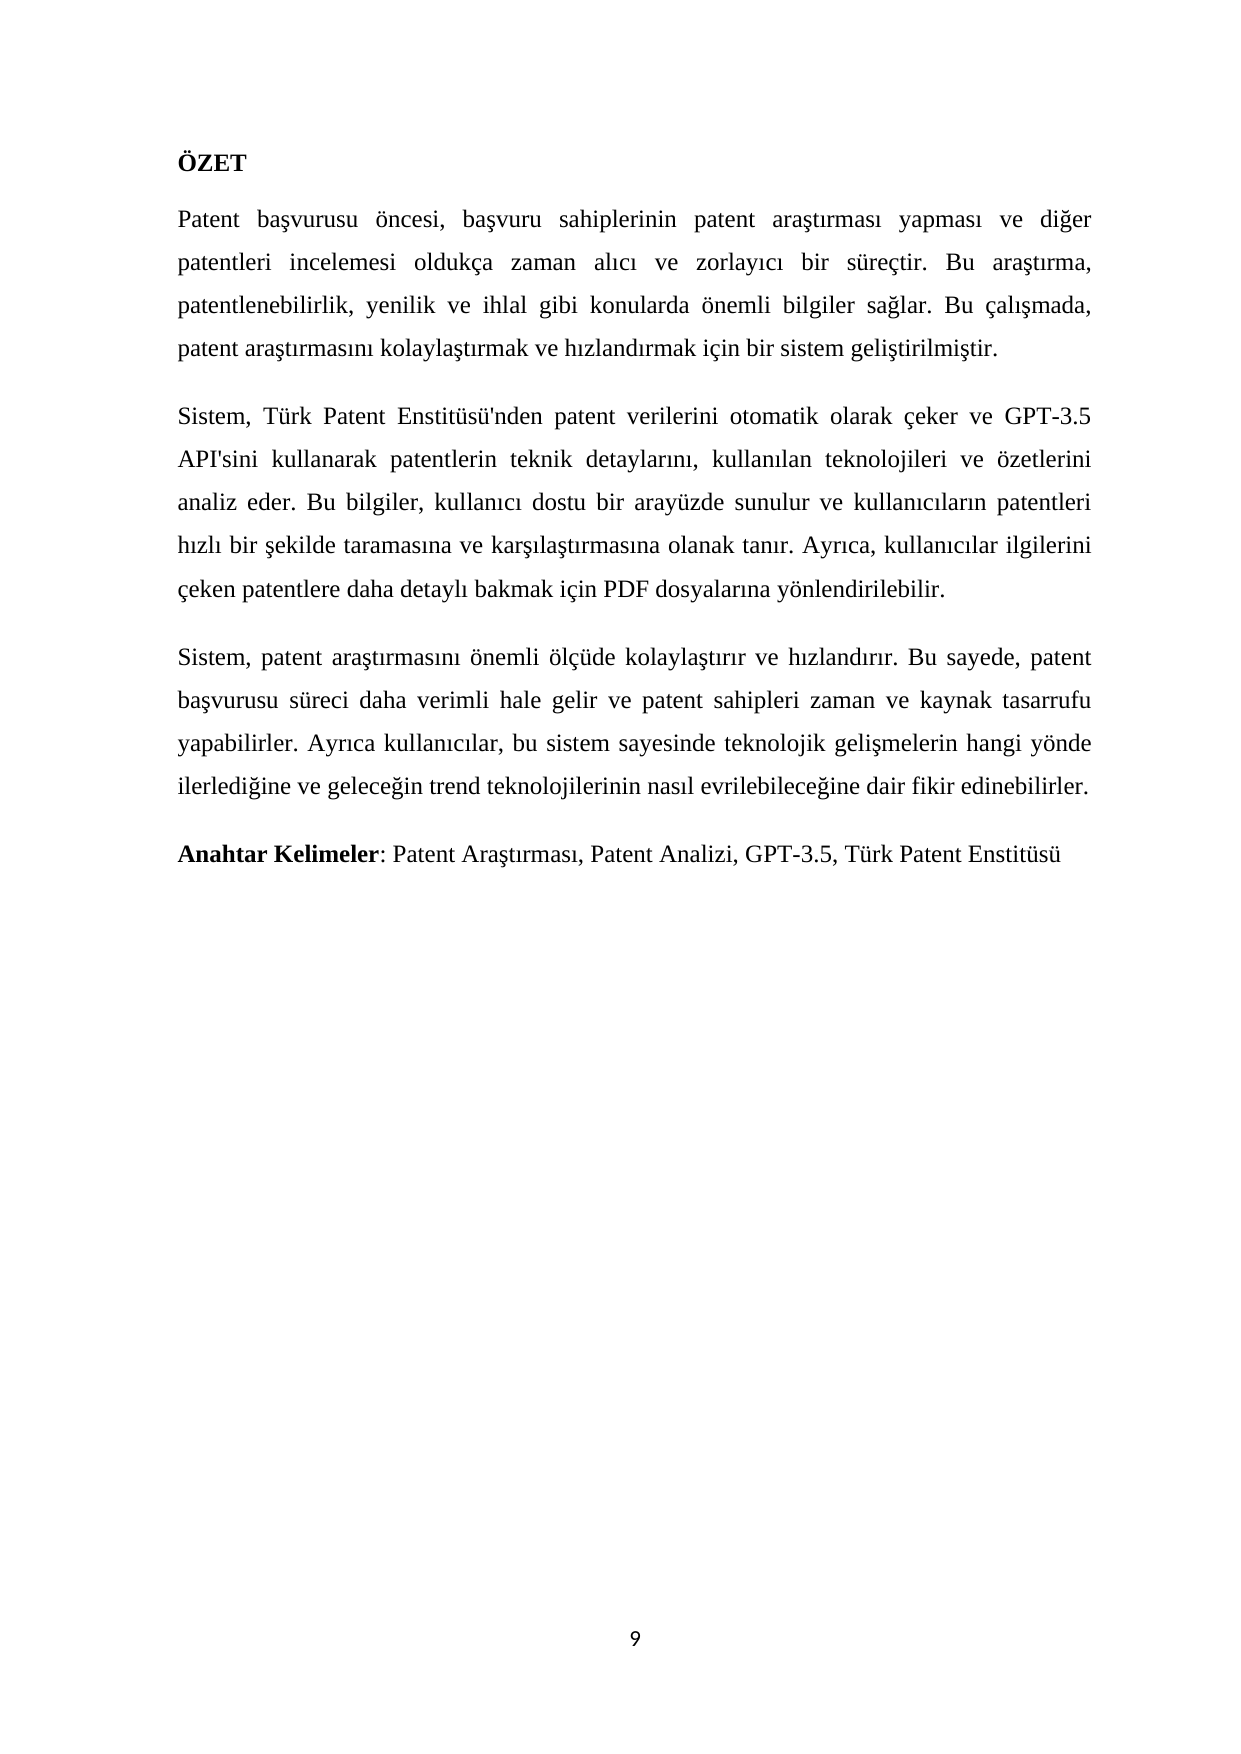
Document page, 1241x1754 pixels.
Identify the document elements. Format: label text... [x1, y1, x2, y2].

text ÖZET [177, 148, 1092, 176]
text Patent başvurusu öncesi, başvuru sahiplerinin patent araştırması yapması ve diğer patentleri incelemesi oldukça zaman alıcı ve zorlayıcı bir süreçtir. Bu araştırma, patentlenebilirlik, yenilik ve ihlal gibi konularda önemli bilgiler sağlar. Bu çalışmada, patent araştırmasını kolaylaştırmak ve hızlandırmak için bir sistem geliştirilmiştir. [177, 204, 1092, 362]
text Anahtar Kelimeler: Patent Araştırması, Patent Analizi, GPT-3.5, Türk Patent Enstitüsü [177, 839, 1092, 868]
text Sistem, patent araştırmasını önemli ölçüde kolaylaştırır ve hızlandırır. Bu sayede, patent başvurusu süreci daha verimli hale gelir ve patent sahipleri zaman ve kaynak tasarrufu yapabilirler. Ayrıca kullanıcılar, bu sistem sayesinde teknolojik gelişmelerin hangi yönde ilerlediğine ve geleceğin trend teknolojilerinin nasıl evrilebileceğine dair fikir edinebilirler. [177, 642, 1092, 800]
text Sistem, Türk Patent Enstitüsü'nden patent verilerini otomatik olarak çeker ve GPT-3.5 API'sini kullanarak patentlerin teknik detaylarını, kullanılan teknolojileri ve özetlerini analiz eder. Bu bilgiler, kullanıcı dostu bir arayüzde sunulur ve kullanıcıların patentleri hızlı bir şekilde taramasına ve karşılaştırmasına olanak tanır. Ayrıca, kullanıcılar ilgilerini çeken patentlere daha detaylı bakmak için PDF dosyalarına yönlendirilebilir. [177, 401, 1092, 602]
